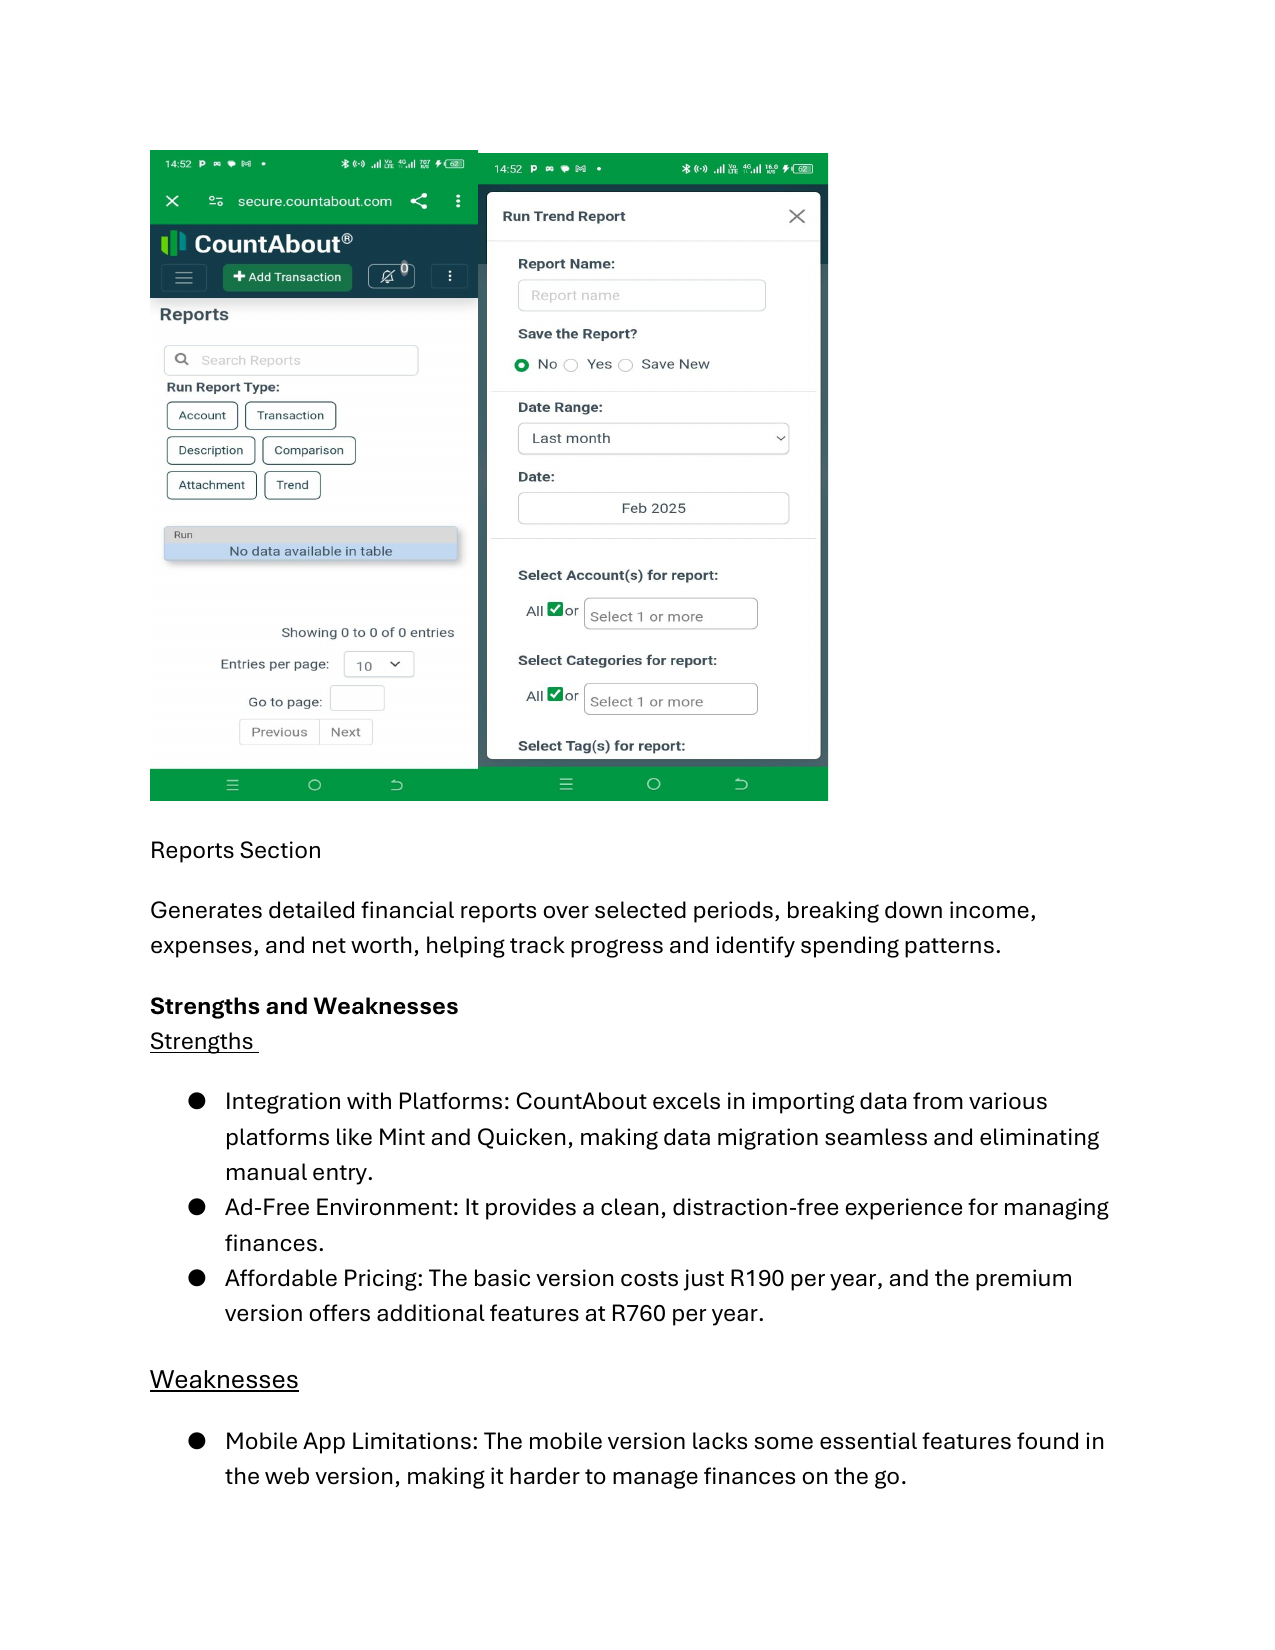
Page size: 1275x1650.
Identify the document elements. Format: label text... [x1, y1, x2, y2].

list Affordable Pricing: The basic version costs just R190 per year, and the premium version offers additional features at R760 per year. [187, 1263, 1125, 1329]
text Generates detailed financial reports over selected periods, breaking down income, expenses, and net worth, helping track progress and identify spending patterns. [150, 895, 1125, 961]
list Mobile App Limitations: The mobile version lacks some essential features found in the web version, making it harder to manage finances on the go. [187, 1426, 1125, 1492]
text Strengths [150, 1026, 1125, 1057]
picture [150, 150, 829, 801]
list Ad-Free Environment: It provides a clean, distraction-free experience for managing finances. [187, 1192, 1125, 1258]
subtitle Weaknesses [150, 1363, 1125, 1396]
text Strengths and Weaknesses [150, 991, 1125, 1021]
subtitle Reports Section [150, 835, 1125, 865]
list Integration with Platforms: CountAbout excels in importing data from various platforms like Mint and Quicken, making data migration seamless and eliminating manual entry. [187, 1086, 1125, 1187]
